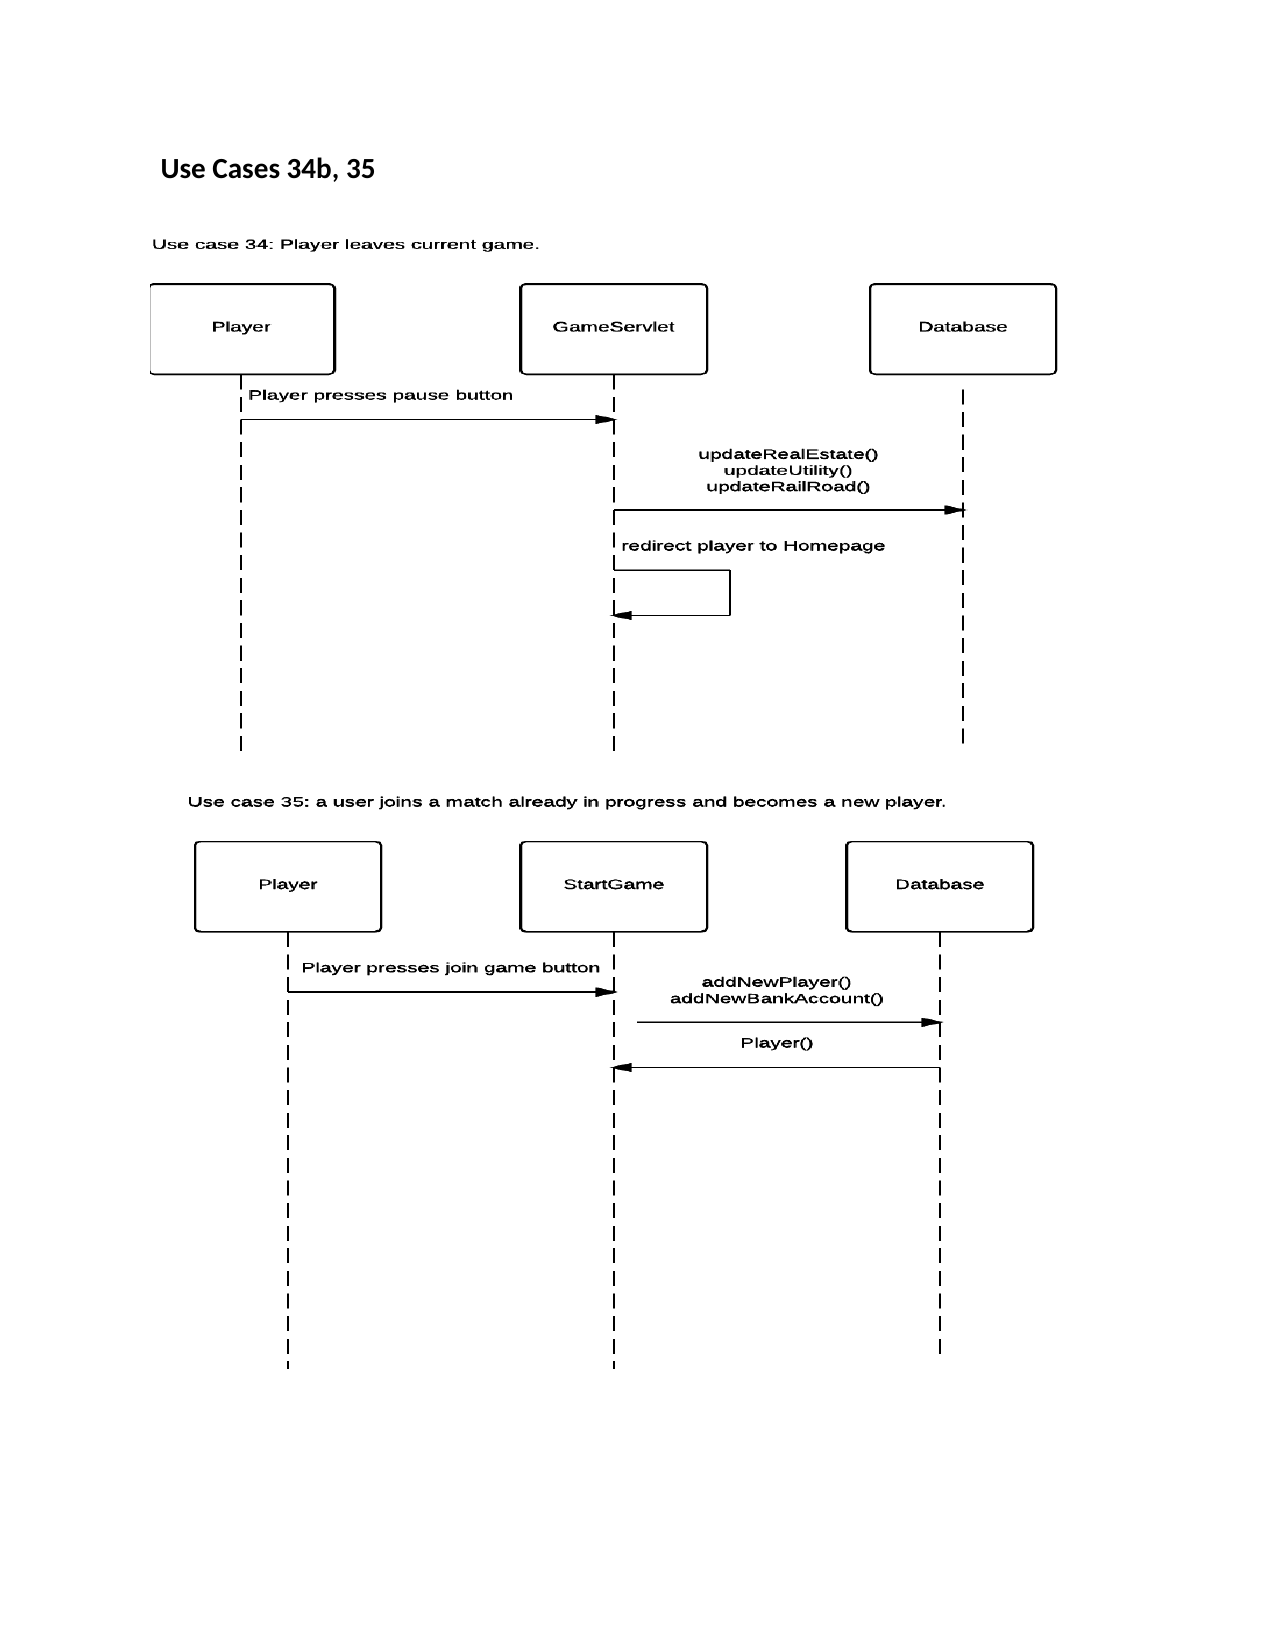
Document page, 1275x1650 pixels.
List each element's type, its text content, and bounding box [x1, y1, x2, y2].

subtitle Use Cases 34b, 35 [160, 150, 1125, 186]
picture [150, 213, 1196, 1397]
